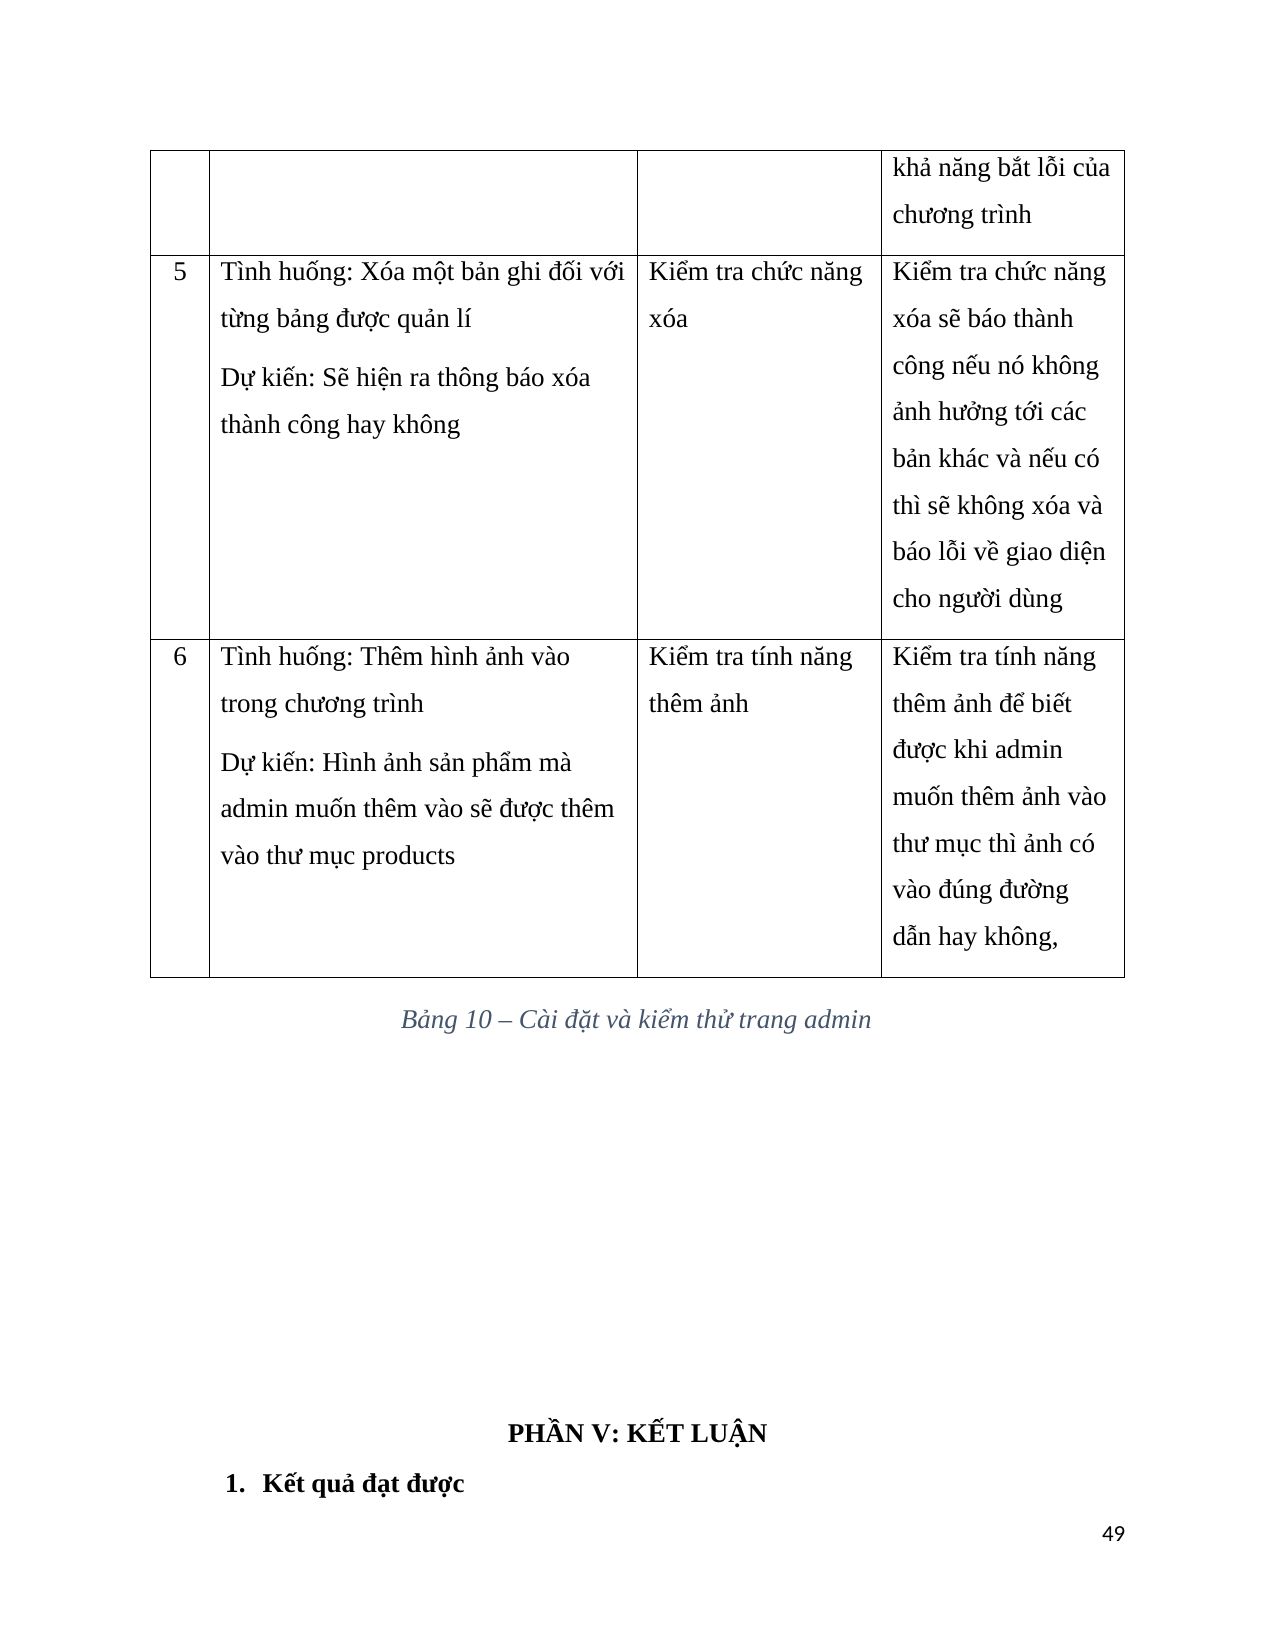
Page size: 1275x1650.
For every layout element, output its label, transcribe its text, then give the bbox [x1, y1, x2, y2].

table_cell 4 [151, 151, 209, 254]
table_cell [882, 151, 1124, 254]
table_cell 5 [151, 256, 209, 639]
table_cell Tình huống: Xóa một bản ghi đối với từng bảng được quản lí Dự kiến: Sẽ hiện ra thông báo xóa thành công hay không [210, 256, 637, 639]
list Kết quả đạt được [225, 1467, 1125, 1498]
text PHẦN V: KẾT LUẬN [150, 1417, 1125, 1448]
table_cell Kiểm tra tính năng thêm ảnh [638, 640, 881, 977]
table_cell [638, 151, 881, 254]
text Bảng 10 – Cài đặt và kiểm thử trang admin [150, 1003, 1125, 1034]
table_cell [210, 151, 637, 254]
table_cell Kiểm tra chức năng xóa sẽ báo thành công nếu nó không ảnh hưởng tới các bản khác và nếu có thì sẽ không xóa và báo lỗi về giao diện cho người dùng [882, 256, 1124, 639]
table_cell Kiểm tra tính năng thêm ảnh để biết được khi admin muốn thêm ảnh vào thư mục thì ảnh có vào đúng đường dẫn hay không, [882, 640, 1124, 977]
table_cell Kiểm tra chức năng xóa [638, 256, 881, 639]
table_cell 6 [151, 640, 209, 977]
table_cell Tình huống: Thêm hình ảnh vào trong chương trình Dự kiến: Hình ảnh sản phẩm mà admin muốn thêm vào sẽ được thêm vào thư mục products [210, 640, 637, 977]
